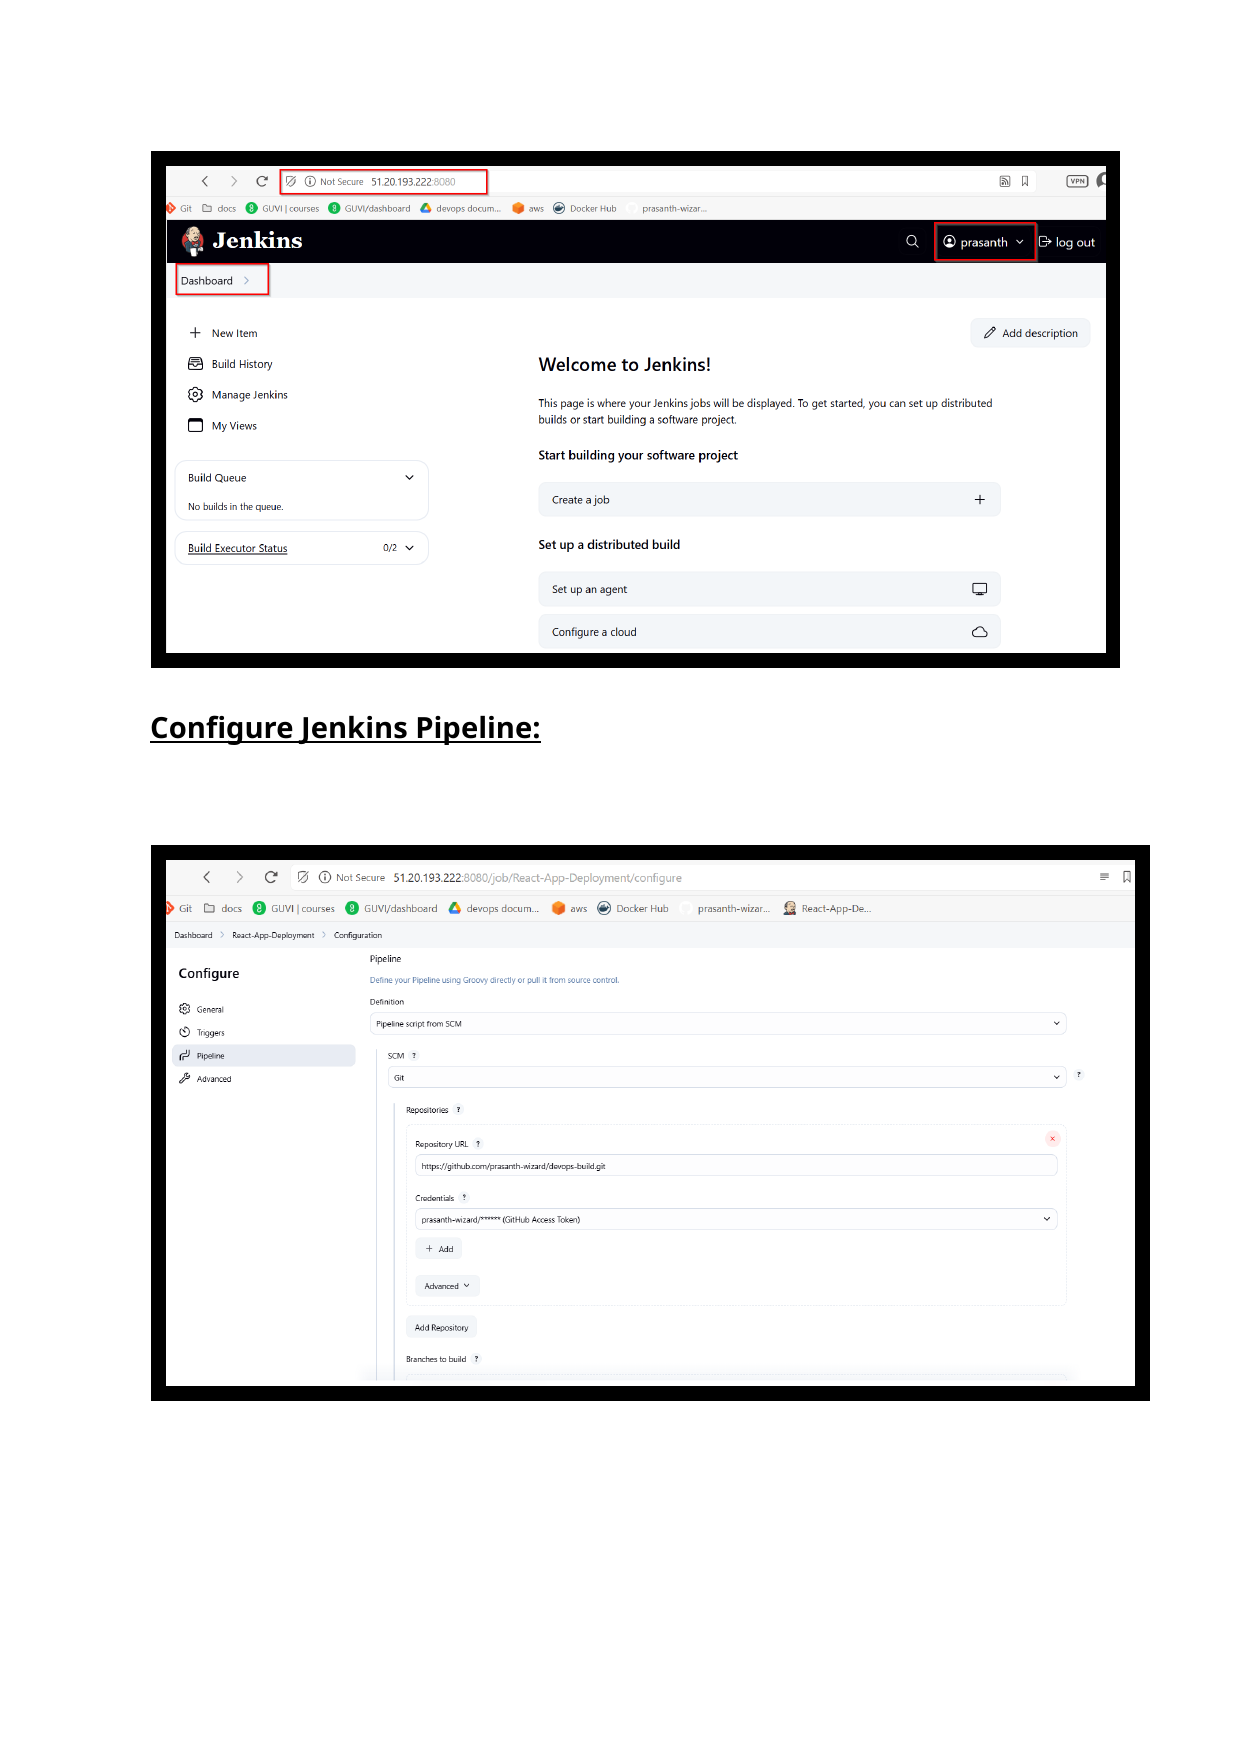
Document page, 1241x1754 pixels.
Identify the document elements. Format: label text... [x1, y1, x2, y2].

picture [166, 166, 1106, 653]
picture [166, 860, 1135, 1386]
text Configure Jenkins Pipeline: [150, 708, 1090, 747]
